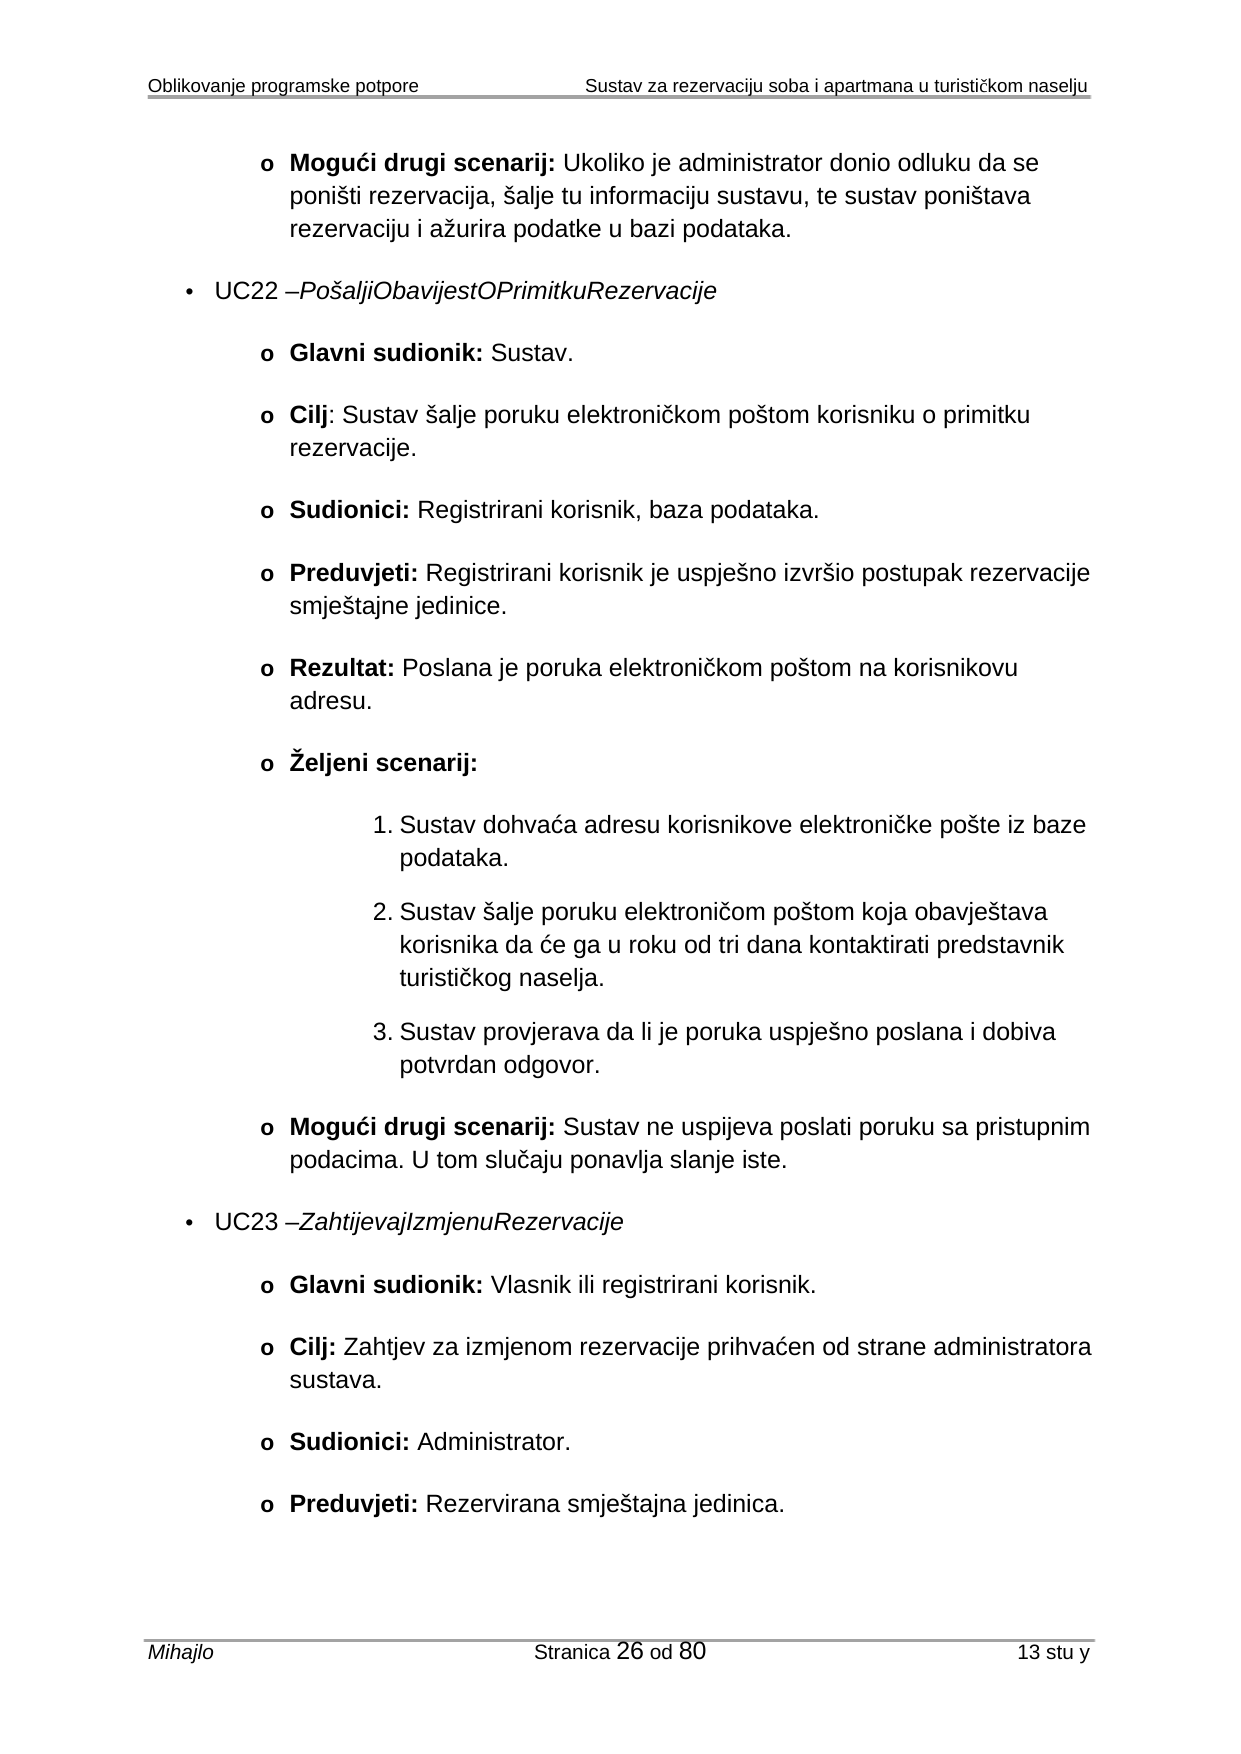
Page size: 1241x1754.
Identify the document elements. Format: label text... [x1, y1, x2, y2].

list Glavni sudionik: Sustav. [260, 338, 1093, 367]
list Sudionici: Administrator. [260, 1427, 1093, 1456]
list UC22 –PošaljiObavijestOPrimitkuRezervacije [185, 276, 1093, 304]
list Sudionici: Registrirani korisnik, baza podataka. [260, 495, 1093, 524]
list Mogući drugi scenarij: Sustav ne uspijeva poslati poruku sa pristupnim podacima. U tom slučaju ponavlja slanje iste. [260, 1112, 1093, 1174]
list Preduvjeti: Registrirani korisnik je uspješno izvršio postupak rezervacije smještajne jedinice. [260, 558, 1093, 619]
list Cilj: Zahtjev za izmjenom rezervacije prihvaćen od strane administratora sustava. [260, 1332, 1093, 1393]
list Mogući drugi scenarij: Ukoliko je administrator donio odluku da se poništi rezervacija, šalje tu informaciju sustavu, te sustav poništava rezervaciju i ažurira podatke u bazi podataka. [260, 148, 1093, 242]
list Sustav provjerava da li je poruka uspješno poslana i dobiva potvrdan odgovor. [373, 1017, 1093, 1079]
list Rezultat: Poslana je poruka elektroničkom poštom na korisnikovu adresu. [260, 653, 1093, 714]
list Cilj: Sustav šalje poruku elektroničkom poštom korisniku o primitku rezervacije. [260, 400, 1093, 462]
list UC23 –ZahtijevajIzmjenuRezervacije [185, 1207, 1093, 1236]
list Preduvjeti: Rezervirana smještajna jedinica. [260, 1489, 1093, 1518]
list Željeni scenarij: [260, 748, 1093, 777]
picture [147, 95, 1092, 99]
list Glavni sudionik: Vlasnik ili registrirani korisnik. [260, 1269, 1093, 1298]
list Sustav dohvaća adresu korisnikove elektroničke pošte iz baze podataka. [373, 810, 1093, 872]
list Sustav šalje poruku elektroničom poštom koja obavještava korisnika da će ga u roku od tri dana kontaktirati predstavnik turističkog naselja. [373, 897, 1093, 992]
